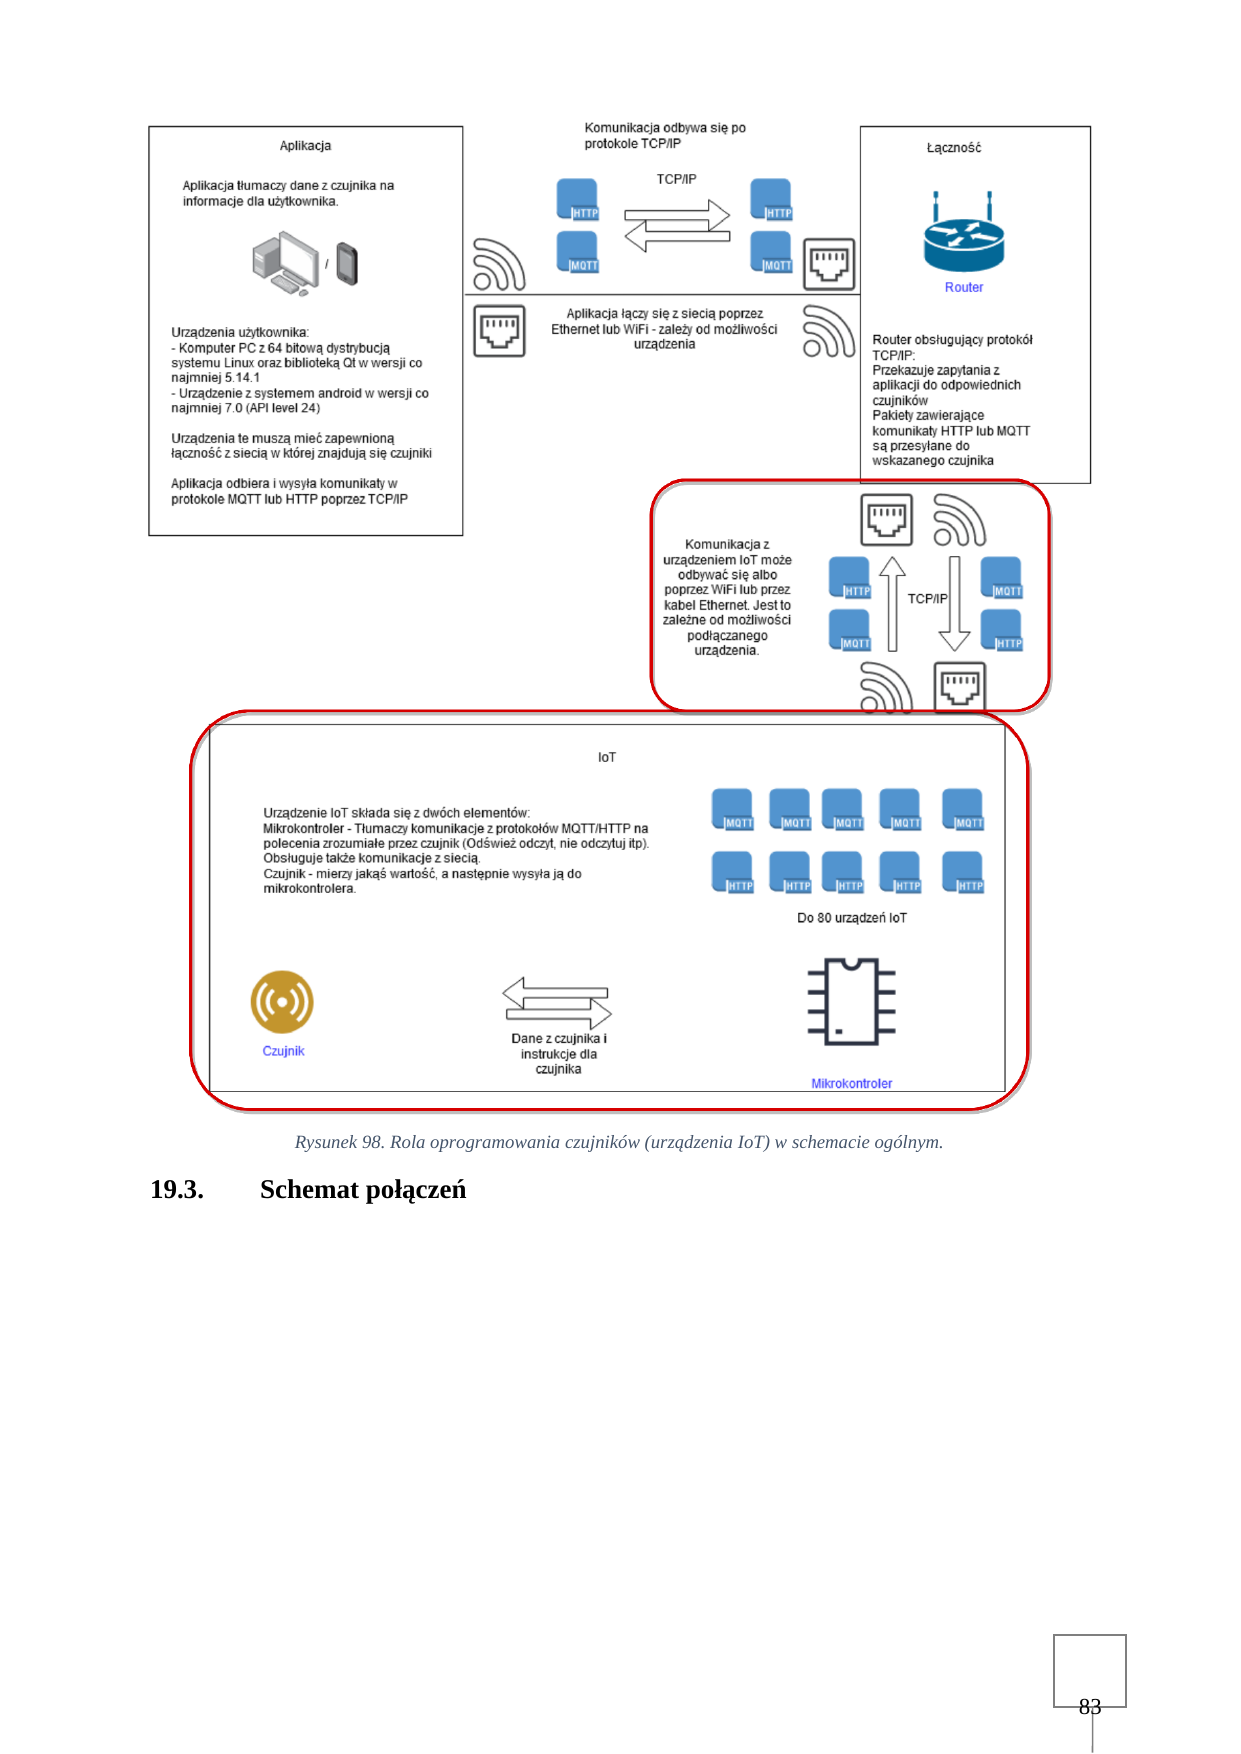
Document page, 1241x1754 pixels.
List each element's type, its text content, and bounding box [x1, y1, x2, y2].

subtitle Schemat połączeń [150, 1173, 1128, 1204]
picture [148, 112, 1092, 1115]
